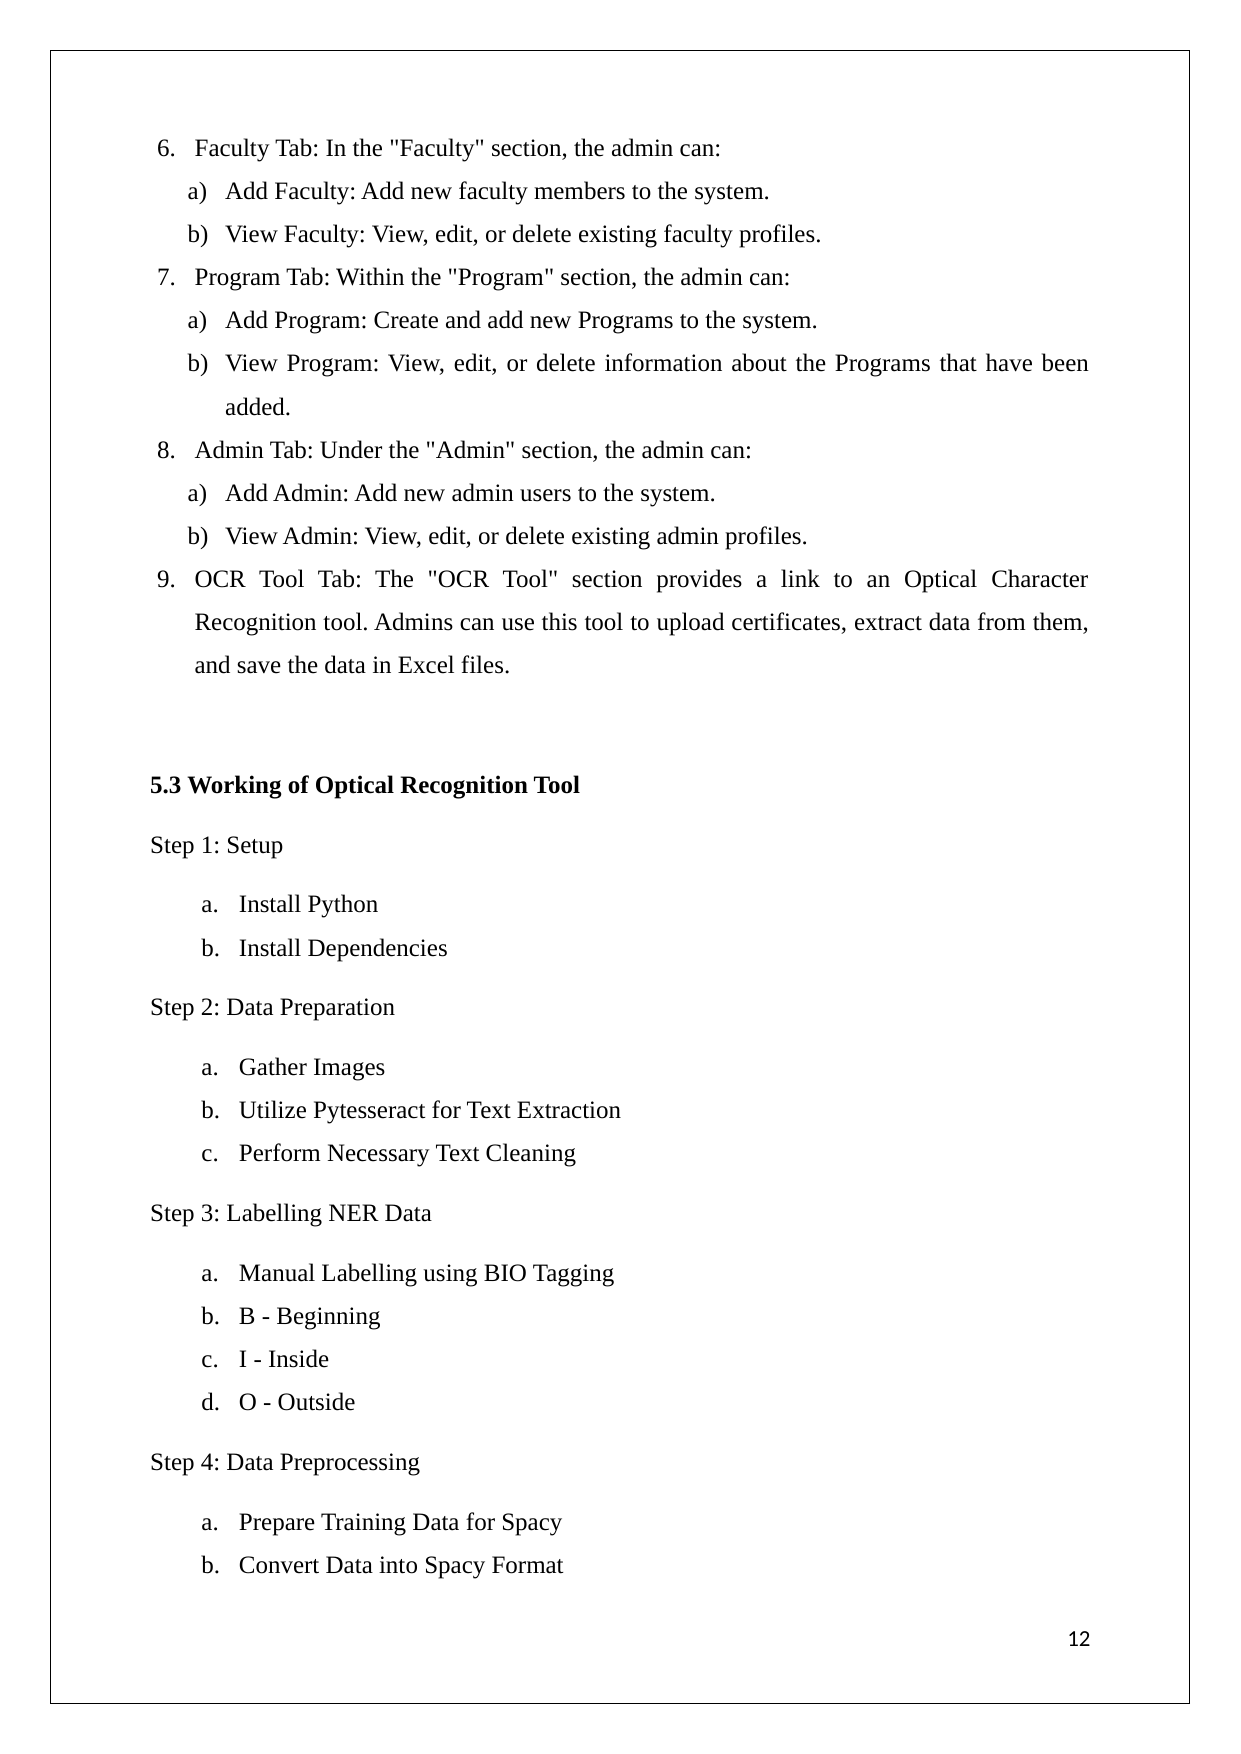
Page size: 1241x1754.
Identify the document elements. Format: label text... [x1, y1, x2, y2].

list Add Admin: Add new admin users to the system. [187, 478, 1090, 507]
list Manual Labelling using BIO Tagging [201, 1258, 1090, 1287]
list OCR Tool Tab: The "OCR Tool" section provides a link to an Optical Character Recognition tool. Admins can use this tool to upload certificates, extract data from them, and save the data in Excel files. [157, 564, 1090, 679]
list Perform Necessary Text Cleaning [201, 1138, 1090, 1167]
list Utilize Pytesseract for Text Extraction [201, 1095, 1090, 1124]
list I - Inside [201, 1344, 1090, 1373]
list Convert Data into Spacy Format [201, 1550, 1090, 1579]
list Install Python [201, 889, 1090, 918]
text 5.3 Working of Optical Recognition Tool [150, 770, 1090, 799]
list Add Faculty: Add new faculty members to the system. [187, 176, 1090, 205]
list Faculty Tab: In the "Faculty" section, the admin can: [157, 133, 1090, 162]
list B - Beginning [201, 1301, 1090, 1330]
text Step 1: Setup [150, 830, 1090, 858]
list View Program: View, edit, or delete information about the Programs that have been added. [187, 348, 1090, 420]
list Prepare Training Data for Spacy [201, 1507, 1090, 1536]
list Gather Images [201, 1052, 1090, 1081]
list View Admin: View, edit, or delete existing admin profiles. [187, 521, 1090, 550]
list Program Tab: Within the "Program" section, the admin can: [157, 262, 1090, 291]
list O - Outside [201, 1387, 1090, 1416]
text Step 3: Labelling NER Data [150, 1198, 1090, 1227]
list Install Dependencies [201, 933, 1090, 961]
list View Faculty: View, edit, or delete existing faculty profiles. [187, 219, 1090, 248]
text Step 2: Data Preparation [150, 992, 1090, 1021]
text Step 4: Data Preprocessing [150, 1447, 1090, 1476]
list Admin Tab: Under the "Admin" section, the admin can: [157, 435, 1090, 463]
list Add Program: Create and add new Programs to the system. [187, 305, 1090, 334]
